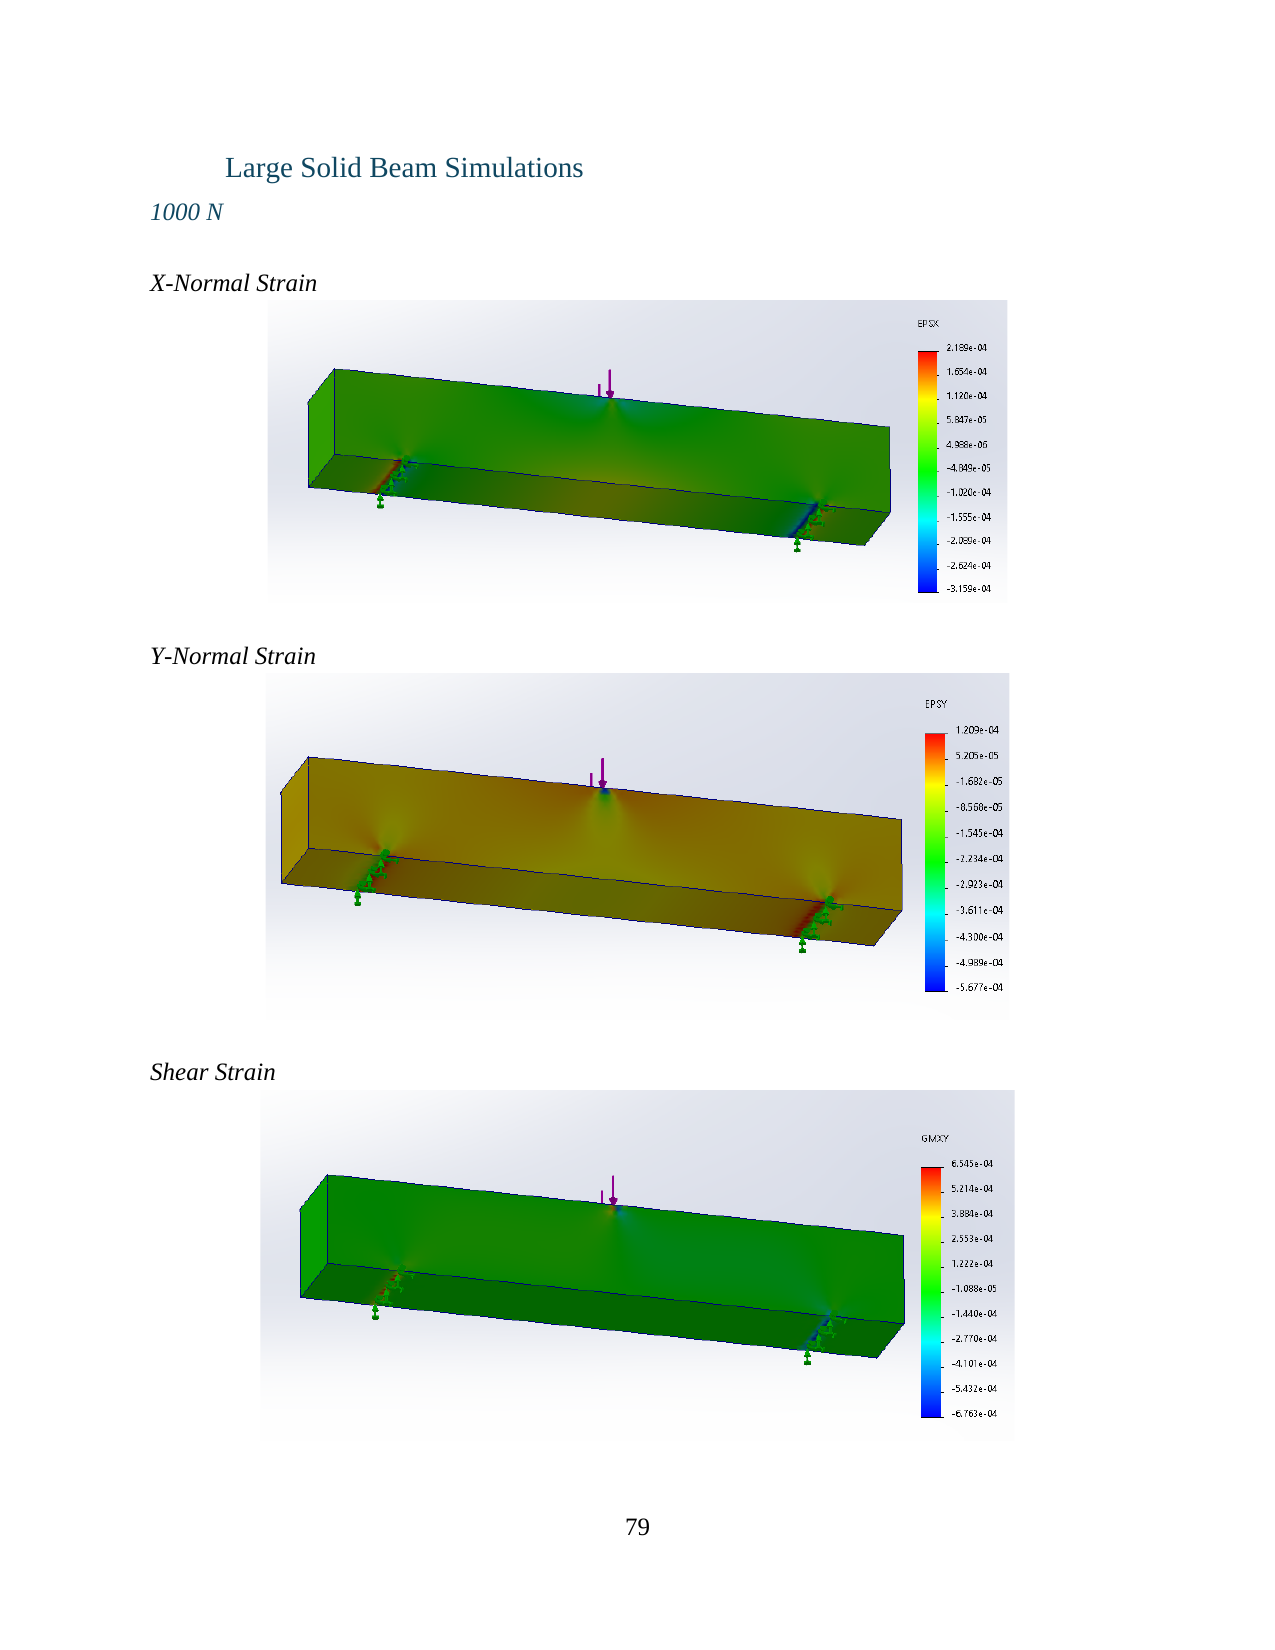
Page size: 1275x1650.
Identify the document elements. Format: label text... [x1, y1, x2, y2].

picture [267, 300, 1008, 603]
text X-Normal Strain [150, 268, 1125, 296]
picture [260, 1090, 1015, 1441]
text Y-Normal Strain [150, 641, 1125, 670]
text Shear Strain [150, 1057, 1125, 1086]
subtitle 1000 N [150, 197, 1125, 226]
subtitle Large Solid Beam Simulations [150, 150, 1125, 183]
picture [265, 673, 1010, 1020]
